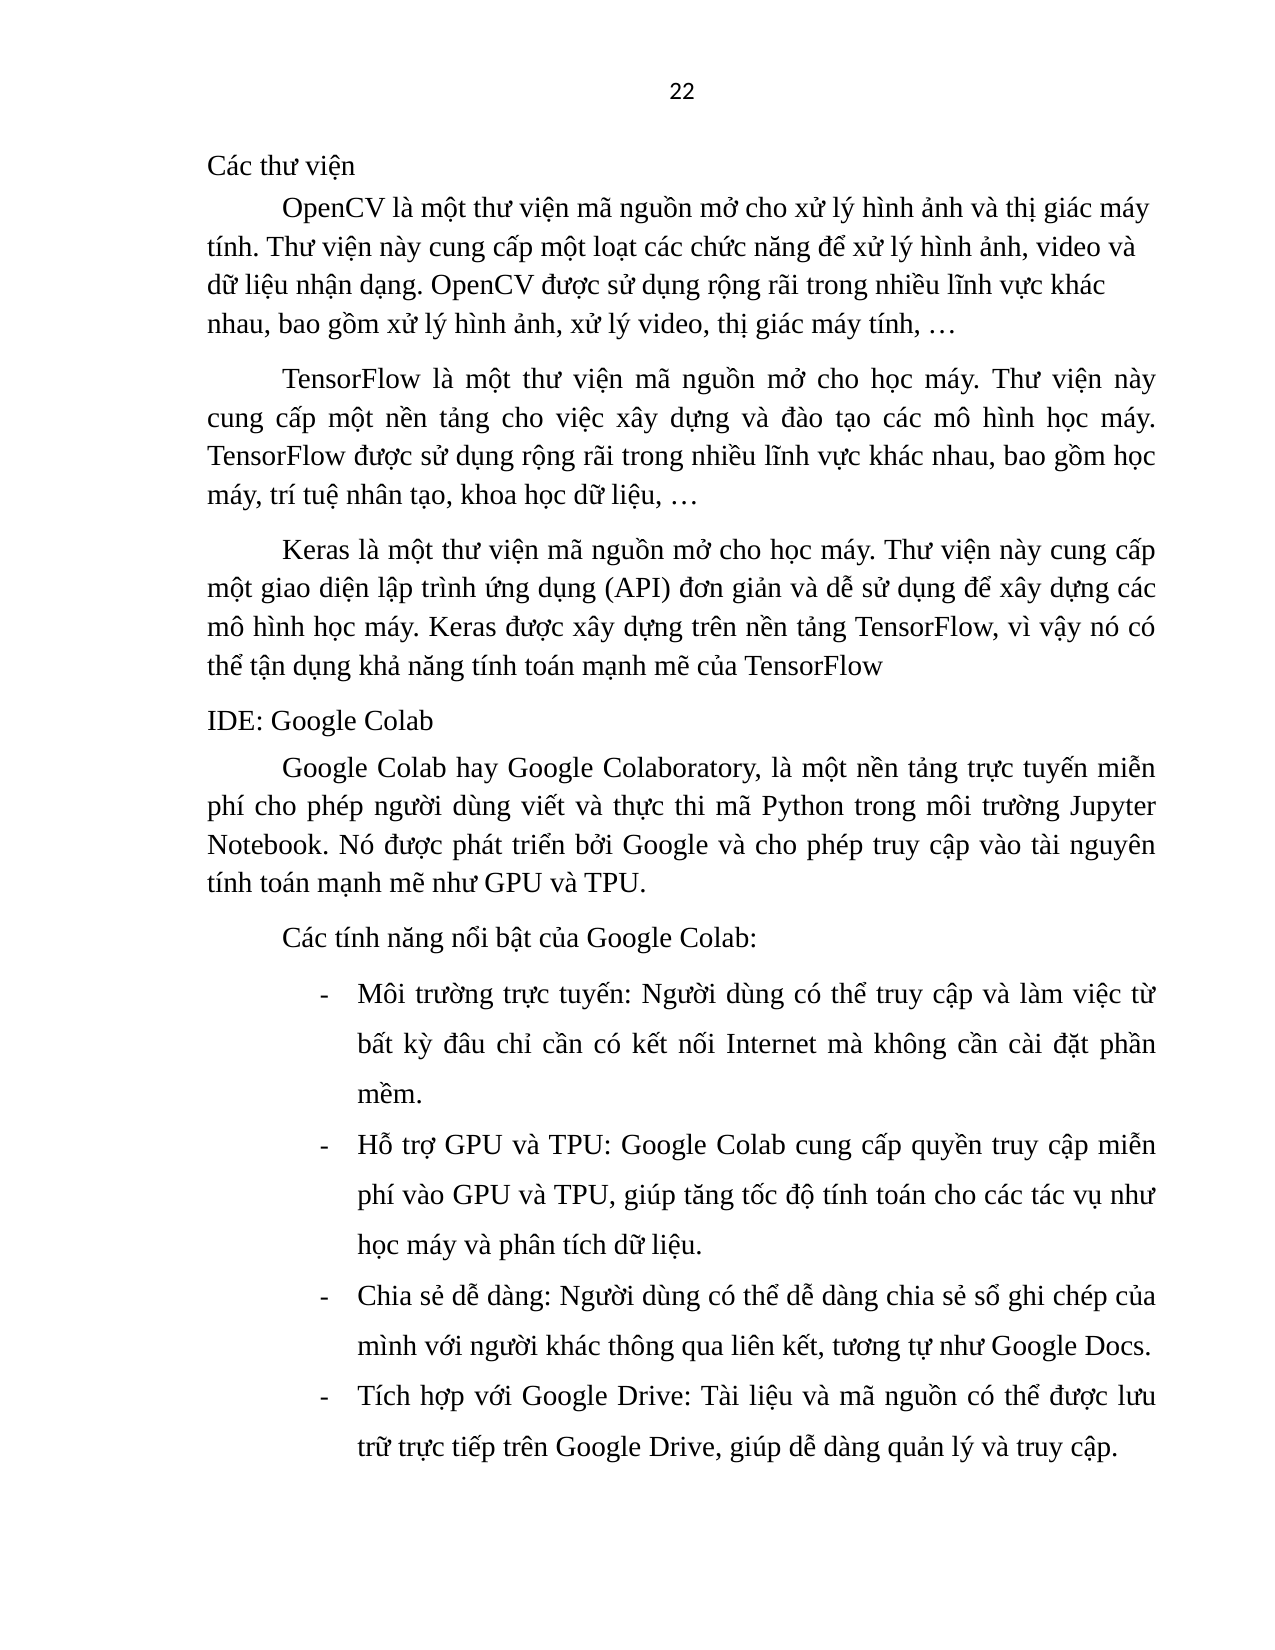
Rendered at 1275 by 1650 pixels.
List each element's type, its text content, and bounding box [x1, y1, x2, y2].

text TensorFlow là một thư viện mã nguồn mở cho học máy. Thư viện này cung cấp một nền tảng cho việc xây dựng và đào tạo các mô hình học máy. TensorFlow được sử dụng rộng rãi trong nhiều lĩnh vực khác nhau, bao gồm học máy, trí tuệ nhân tạo, khoa học dữ liệu, … [207, 361, 1157, 510]
list Chia sẻ dễ dàng: Người dùng có thể dễ dàng chia sẻ sổ ghi chép của mình với người khác thông qua liên kết, tương tự như Google Docs. [319, 1278, 1157, 1362]
list Hỗ trợ GPU và TPU: Google Colab cung cấp quyền truy cập miễn phí vào GPU và TPU, giúp tăng tốc độ tính toán cho các tác vụ như học máy và phân tích dữ liệu. [319, 1127, 1157, 1261]
text Các tính năng nổi bật của Google Colab: [207, 921, 1157, 954]
text Google Colab hay Google Colaboratory, là một nền tảng trực tuyến miễn phí cho phép người dùng viết và thực thi mã Python trong môi trường Jupyter Notebook. Nó được phát triển bởi Google và cho phép truy cập vào tài nguyên tính toán mạnh mẽ như GPU và TPU. [207, 750, 1157, 899]
text Keras là một thư viện mã nguồn mở cho học máy. Thư viện này cung cấp một giao diện lập trình ứng dụng (API) đơn giản và dễ sử dụng để xây dựng các mô hình học máy. Keras được xây dựng trên nền tảng TensorFlow, vì vậy nó có thể tận dụng khả năng tính toán mạnh mẽ của TensorFlow [207, 532, 1157, 681]
subtitle Các thư viện [207, 148, 1157, 181]
list Môi trường trực tuyến: Người dùng có thể truy cập và làm việc từ bất kỳ đâu chỉ cần có kết nối Internet mà không cần cài đặt phần mềm. [319, 976, 1157, 1110]
text OpenCV là một thư viện mã nguồn mở cho xử lý hình ảnh và thị giác máy tính. Thư viện này cung cấp một loạt các chức năng để xử lý hình ảnh, video và dữ liệu nhận dạng. OpenCV được sử dụng rộng rãi trong nhiều lĩnh vực khác nhau, bao gồm xử lý hình ảnh, xử lý video, thị giác máy tính, … [207, 190, 1157, 339]
subtitle IDE: Google Colab [207, 703, 1157, 736]
list Tích hợp với Google Drive: Tài liệu và mã nguồn có thể được lưu trữ trực tiếp trên Google Drive, giúp dễ dàng quản lý và truy cập. [319, 1378, 1157, 1462]
